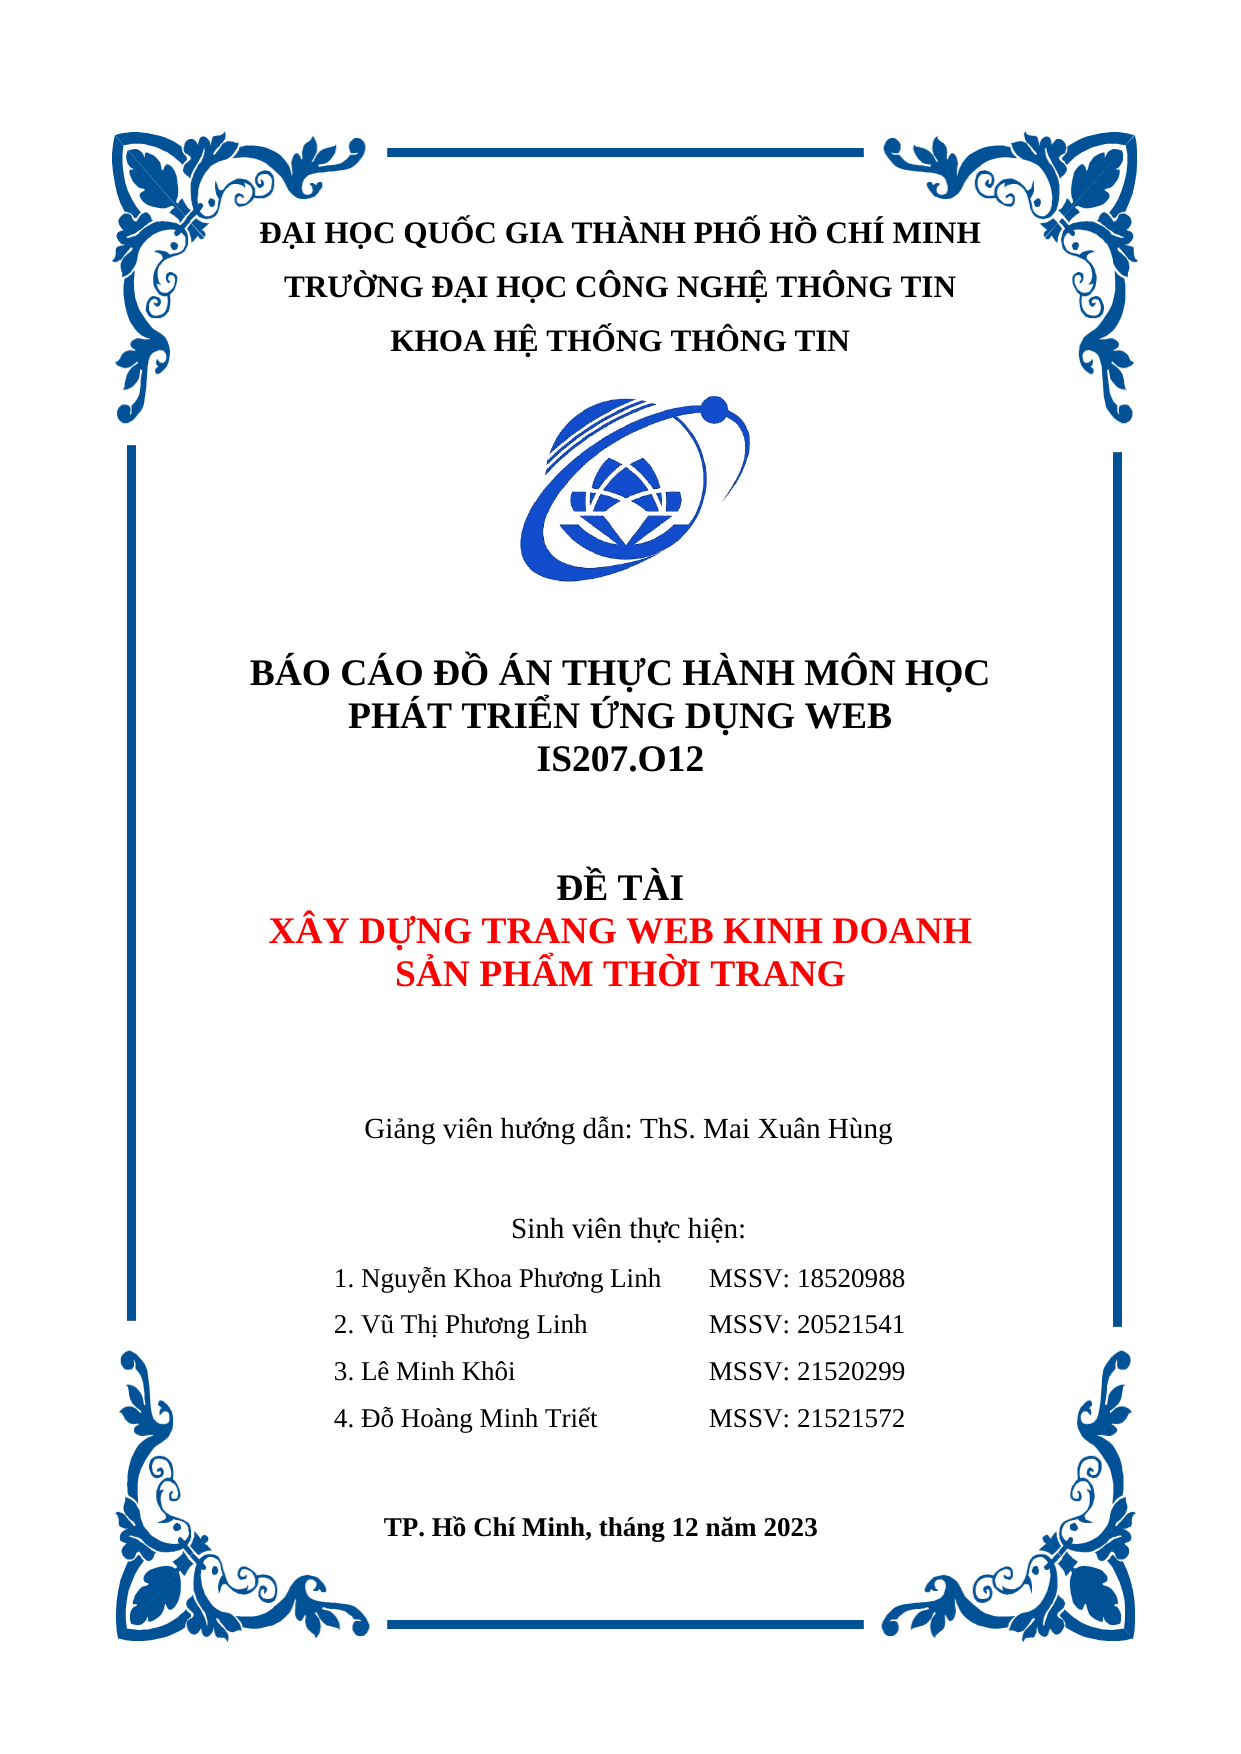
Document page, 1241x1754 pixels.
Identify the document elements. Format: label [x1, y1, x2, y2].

picture [112, 131, 1138, 1642]
